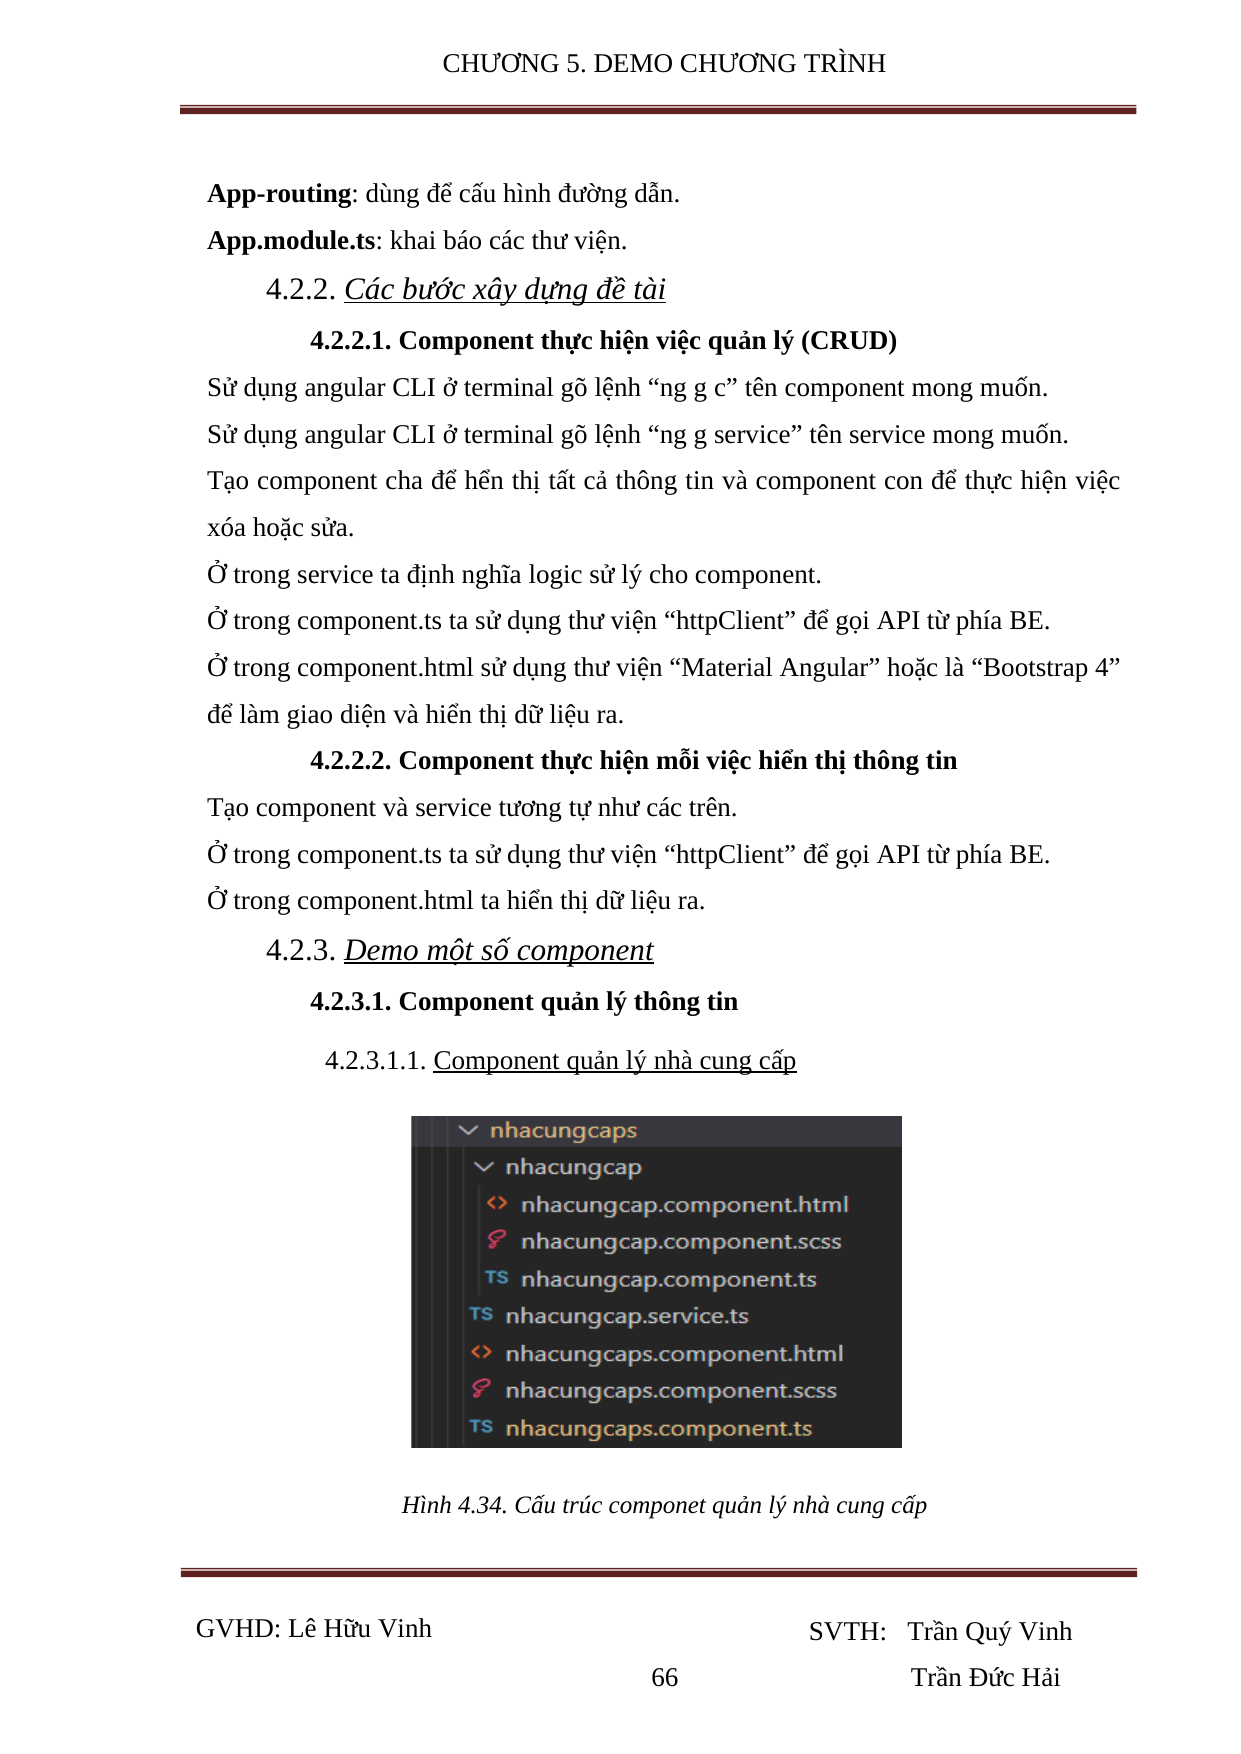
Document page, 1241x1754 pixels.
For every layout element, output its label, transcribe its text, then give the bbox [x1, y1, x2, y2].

subtitle Component quản lý nhà cung cấp [207, 1044, 1122, 1075]
text Tạo component và service tương tự như các trên. [207, 791, 1122, 822]
text Ở trong service ta định nghĩa logic sử lý cho component. [207, 558, 1122, 589]
text Ở trong component.ts ta sử dụng thư viện “httpClient” để gọi API từ phía BE. [207, 838, 1122, 869]
subtitle Demo một số component [207, 931, 1122, 967]
text Ở trong component.html sử dụng thư viện “Material Angular” hoặc là “Bootstrap 4” để làm giao diện và hiển thị dữ liệu ra. [207, 651, 1122, 729]
text App-routing: dùng để cấu hình đường dẫn. [207, 177, 1122, 208]
subtitle Component quản lý thông tin [222, 985, 1122, 1016]
text Hình 4.8. Cấu trúc componet quản lý nhà cung cấp [207, 1103, 1122, 1519]
text Sử dụng angular CLI ở terminal gõ lệnh “ng g service” tên service mong muốn. [207, 418, 1122, 449]
text Sử dụng angular CLI ở terminal gõ lệnh “ng g c” tên component mong muốn. [207, 371, 1122, 402]
text Ở trong component.html ta hiển thị dữ liệu ra. [207, 884, 1122, 916]
text Tạo component cha để hển thị tất cả thông tin và component con để thực hiện việc xóa hoặc sửa. [207, 464, 1122, 542]
text Ở trong component.ts ta sử dụng thư viện “httpClient” để gọi API từ phía BE. [207, 604, 1122, 636]
text App.module.ts: khai báo các thư viện. [207, 224, 1122, 255]
subtitle Component thực hiện việc quản lý (CRUD) [222, 324, 1122, 356]
subtitle Các bước xây dựng đề tài [207, 271, 1122, 306]
subtitle Component thực hiện mỗi việc hiển thị thông tin [222, 744, 1122, 776]
